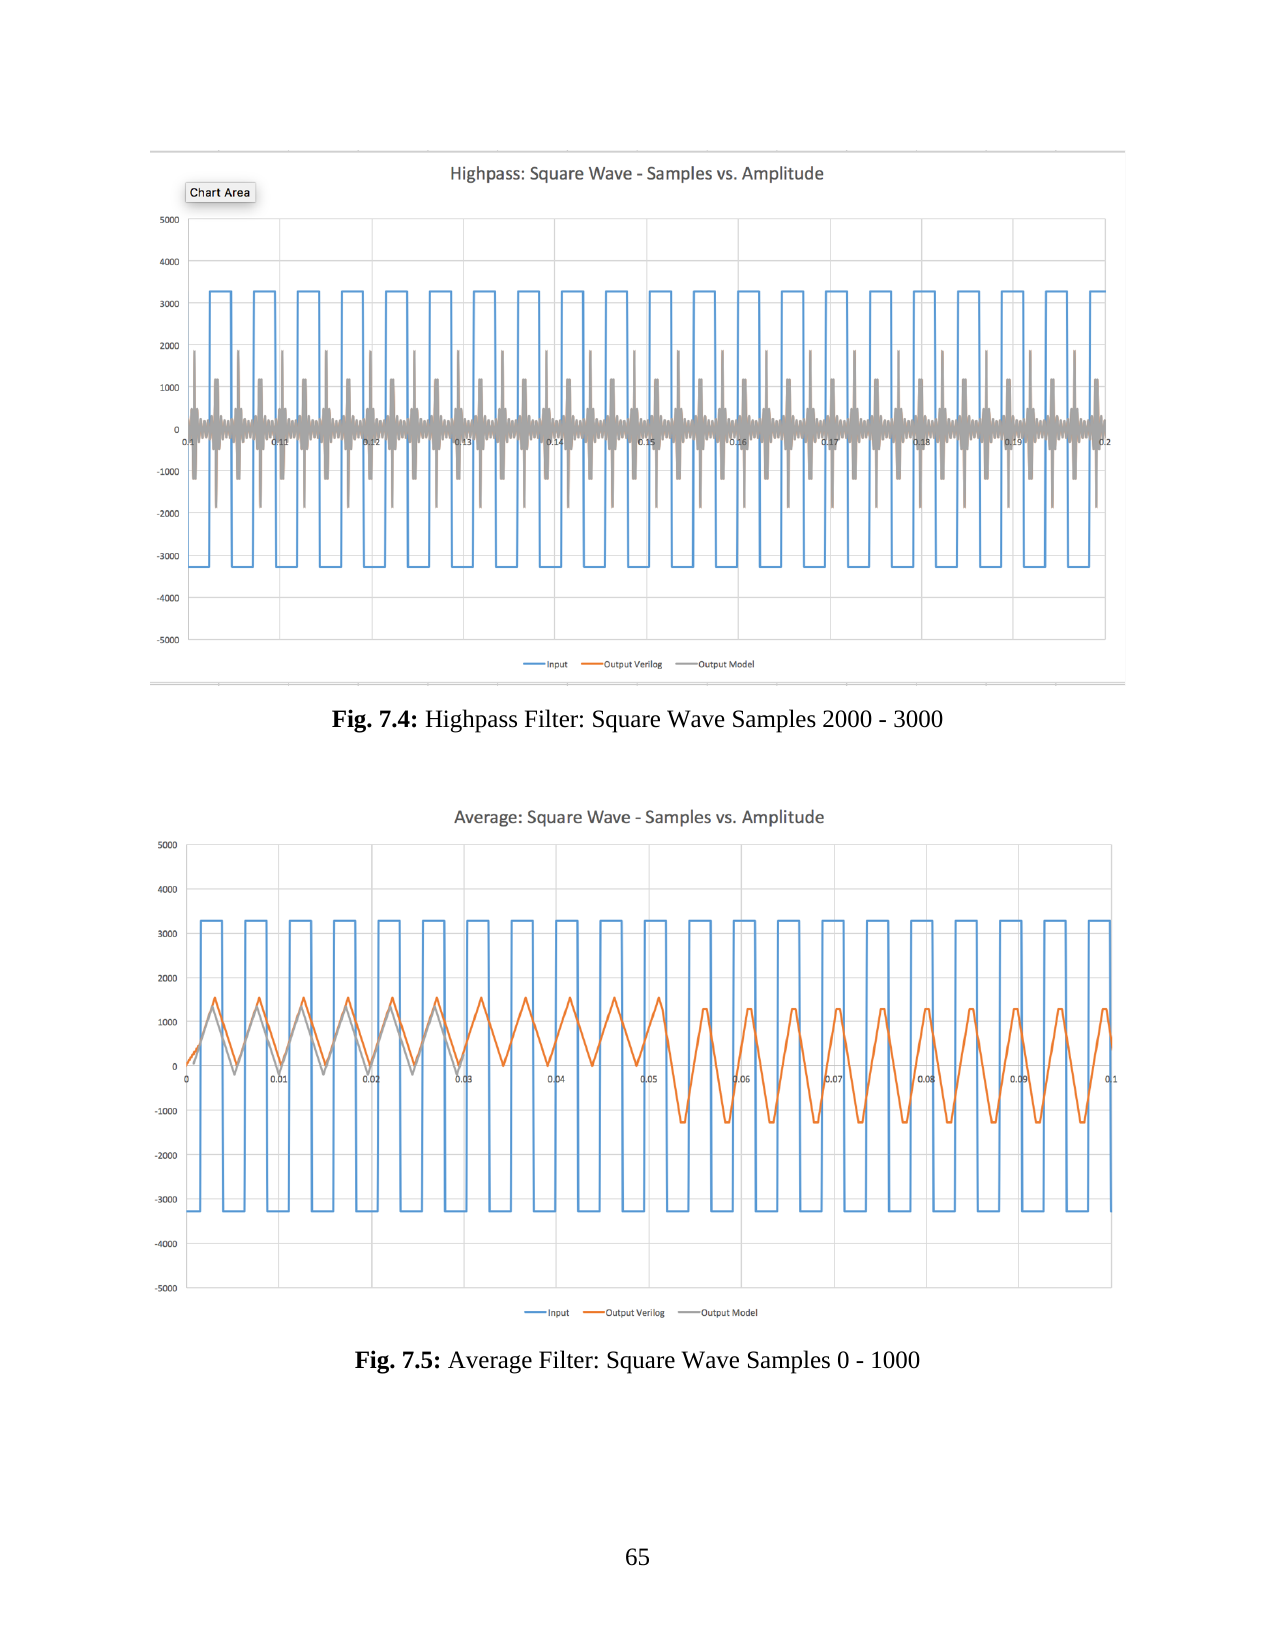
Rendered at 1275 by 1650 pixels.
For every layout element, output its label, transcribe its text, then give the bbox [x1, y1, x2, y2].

picture [150, 799, 1125, 1327]
picture [150, 150, 1125, 686]
text Fig. 7.5: Average Filter: Square Wave Samples 0 - 1000 [150, 1345, 1125, 1374]
text Fig. 7.4: Highpass Filter: Square Wave Samples 2000 - 3000 [150, 704, 1125, 733]
